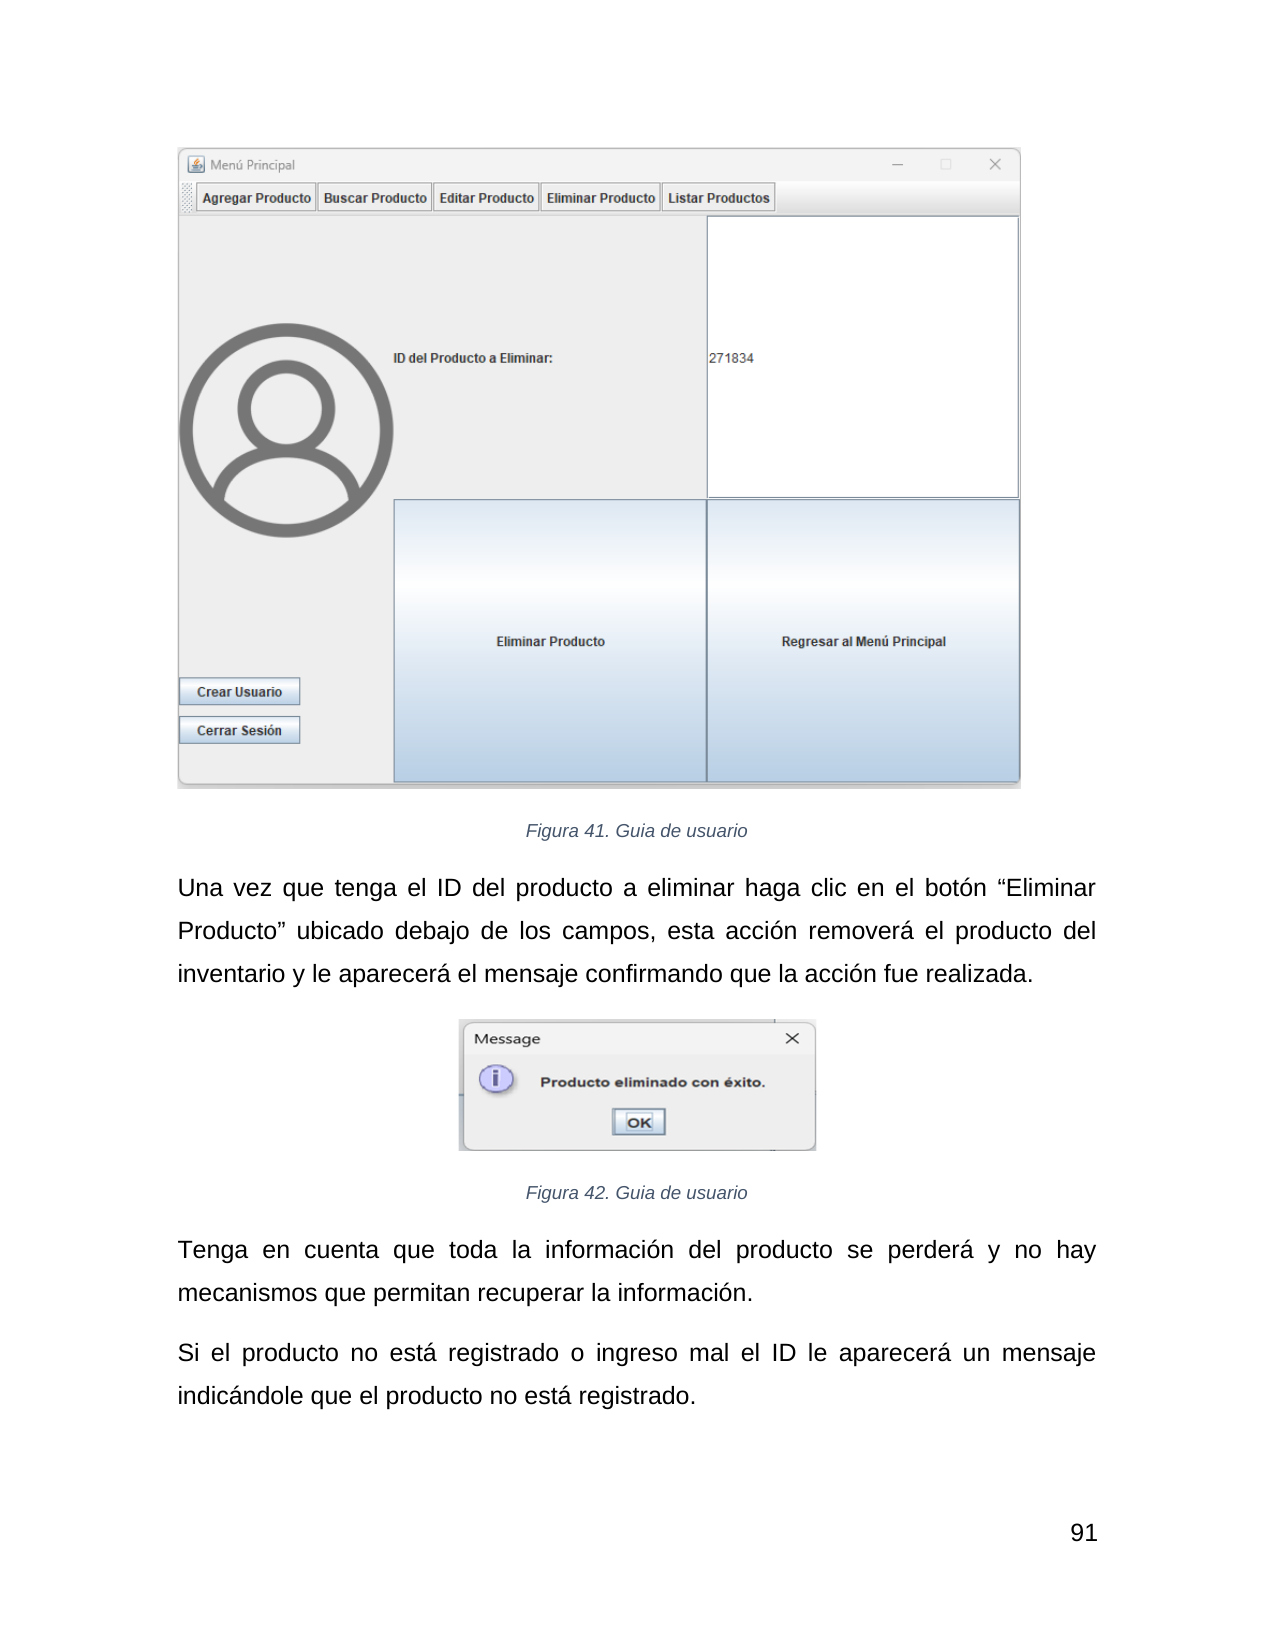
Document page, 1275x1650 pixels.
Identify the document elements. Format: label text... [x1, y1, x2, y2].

picture [458, 1019, 817, 1151]
picture [177, 147, 1021, 789]
text Figura 42. Guia de usuario [177, 1182, 1098, 1204]
text Si el producto no está registrado o ingreso mal el ID le aparecerá un mensaje indicándole que el producto no está registrado. [177, 1338, 1098, 1410]
text Figura 41. Guia de usuario [177, 820, 1098, 841]
text Una vez que tenga el ID del producto a eliminar haga clic en el botón “Eliminar Producto” ubicado debajo de los campos, esta acción removerá el producto del inventario y le aparecerá el mensaje confirmando que la acción fue realizada. [177, 873, 1098, 988]
text Tenga en cuenta que toda la información del producto se perderá y no hay mecanismos que permitan recuperar la información. [177, 1235, 1098, 1307]
